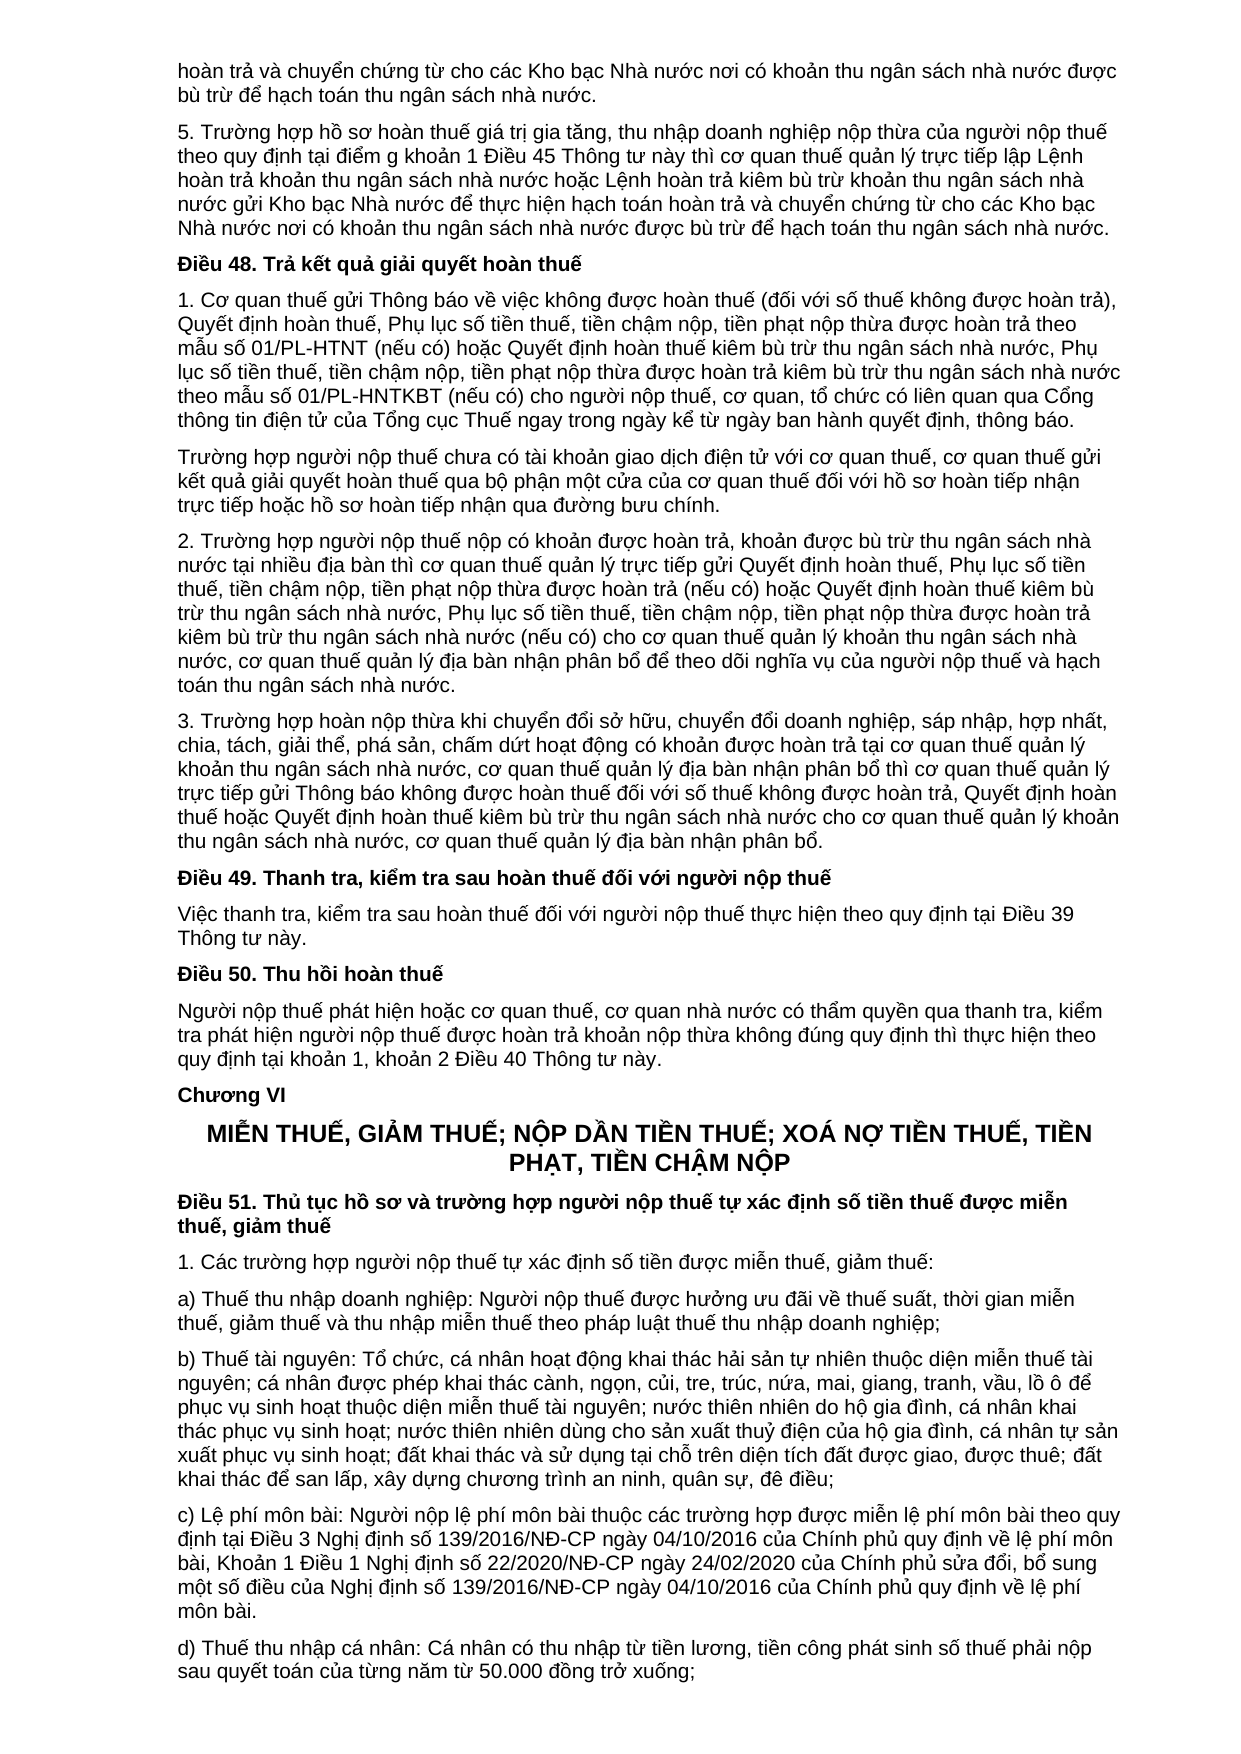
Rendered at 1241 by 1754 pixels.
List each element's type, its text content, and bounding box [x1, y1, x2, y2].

text Trường hợp người nộp thuế chưa có tài khoản giao dịch điện tử với cơ quan thuế, cơ quan thuế gửi kết quả giải quyết hoàn thuế qua bộ phận một cửa của cơ quan thuế đối với hồ sơ hoàn tiếp nhận trực tiếp hoặc hồ sơ hoàn tiếp nhận qua đường bưu chính. [177, 444, 1122, 516]
subtitle Điều 48. Trả kết quả giải quyết hoàn thuế [177, 252, 1122, 276]
text 1. Các trường hợp người nộp thuế tự xác định số tiền được miễn thuế, giảm thuế: [177, 1250, 1122, 1274]
subtitle Điều 51. Thủ tục hồ sơ và trường hợp người nộp thuế tự xác định số tiền thuế được miễn thuế, giảm thuế [177, 1189, 1122, 1237]
text a) Thuế thu nhập doanh nghiệp: Người nộp thuế được hưởng ưu đãi về thuế suất, thời gian miễn thuế, giảm thuế và thu nhập miễn thuế theo pháp luật thuế thu nhập doanh nghiệp; [177, 1286, 1122, 1334]
subtitle Điều 50. Thu hồi hoàn thuế [177, 962, 1122, 986]
text 1. Cơ quan thuế gửi Thông báo về việc không được hoàn thuế (đối với số thuế không được hoàn trả), Quyết định hoàn thuế, Phụ lục số tiền thuế, tiền chậm nộp, tiền phạt nộp thừa được hoàn trả theo mẫu số 01/PL-HTNT (nếu có) hoặc Quyết định hoàn thuế kiêm bù trừ thu ngân sách nhà nước, Phụ lục số tiền thuế, tiền chậm nộp, tiền phạt nộp thừa được hoàn trả kiêm bù trừ thu ngân sách nhà nước theo mẫu số 01/PL-HNTKBT (nếu có) cho người nộp thuế, cơ quan, tổ chức có liên quan qua Cổng thông tin điện tử của Tổng cục Thuế ngay trong ngày kể từ ngày ban hành quyết định, thông báo. [177, 288, 1122, 432]
text 3. Trường hợp hoàn nộp thừa khi chuyển đổi sở hữu, chuyển đổi doanh nghiệp, sáp nhập, hợp nhất, chia, tách, giải thể, phá sản, chấm dứt hoạt động có khoản được hoàn trả tại cơ quan thuế quản lý khoản thu ngân sách nhà nước, cơ quan thuế quản lý địa bàn nhận phân bổ thì cơ quan thuế quản lý trực tiếp gửi Thông báo không được hoàn thuế đối với số thuế không được hoàn trả, Quyết định hoàn thuế hoặc Quyết định hoàn thuế kiêm bù trừ thu ngân sách nhà nước cho cơ quan thuế quản lý khoản thu ngân sách nhà nước, cơ quan thuế quản lý địa bàn nhận phân bổ. [177, 709, 1122, 853]
subtitle Điều 49. Thanh tra, kiểm tra sau hoàn thuế đối với người nộp thuế [177, 865, 1122, 889]
text c) Lệ phí môn bài: Người nộp lệ phí môn bài thuộc các trường hợp được miễn lệ phí môn bài theo quy định tại Điều 3 Nghị định số 139/2016/NĐ-CP ngày 04/10/2016 của Chính phủ quy định về lệ phí môn bài, Khoản 1 Điều 1 Nghị định số 22/2020/NĐ-CP ngày 24/02/2020 của Chính phủ sửa đổi, bổ sung một số điều của Nghị định số 139/2016/NĐ-CP ngày 04/10/2016 của Chính phủ quy định về lệ phí môn bài. [177, 1503, 1122, 1623]
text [177, 59, 1122, 107]
text MIỄN THUẾ, GIẢM THUẾ; NỘP DẦN TIỀN THUẾ; XOÁ NỢ TIỀN THUẾ, TIỀN PHẠT, TIỀN CHẬM NỘP [177, 1119, 1122, 1177]
text b) Thuế tài nguyên: Tổ chức, cá nhân hoạt động khai thác hải sản tự nhiên thuộc diện miễn thuế tài nguyên; cá nhân được phép khai thác cành, ngọn, củi, tre, trúc, nứa, mai, giang, tranh, vầu, lồ ô để phục vụ sinh hoạt thuộc diện miễn thuế tài nguyên; nước thiên nhiên do hộ gia đình, cá nhân khai thác phục vụ sinh hoạt; nước thiên nhiên dùng cho sản xuất thuỷ điện của hộ gia đình, cá nhân tự sản xuất phục vụ sinh hoạt; đất khai thác và sử dụng tại chỗ trên diện tích đất được giao, được thuê; đất khai thác để san lấp, xây dựng chương trình an ninh, quân sự, đê điều; [177, 1347, 1122, 1491]
text 2. Trường hợp người nộp thuế nộp có khoản được hoàn trả, khoản được bù trừ thu ngân sách nhà nước tại nhiều địa bàn thì cơ quan thuế quản lý trực tiếp gửi Quyết định hoàn thuế, Phụ lục số tiền thuế, tiền chậm nộp, tiền phạt nộp thừa được hoàn trả (nếu có) hoặc Quyết định hoàn thuế kiêm bù trừ thu ngân sách nhà nước, Phụ lục số tiền thuế, tiền chậm nộp, tiền phạt nộp thừa được hoàn trả kiêm bù trừ thu ngân sách nhà nước (nếu có) cho cơ quan thuế quản lý khoản thu ngân sách nhà nước, cơ quan thuế quản lý địa bàn nhận phân bổ để theo dõi nghĩa vụ của người nộp thuế và hạch toán thu ngân sách nhà nước. [177, 529, 1122, 697]
text 5. Trường hợp hồ sơ hoàn thuế giá trị gia tăng, thu nhập doanh nghiệp nộp thừa của người nộp thuế theo quy định tại điểm g khoản 1 Điều 45 Thông tư này thì cơ quan thuế quản lý trực tiếp lập Lệnh hoàn trả khoản thu ngân sách nhà nước hoặc Lệnh hoàn trả kiêm bù trừ khoản thu ngân sách nhà nước gửi Kho bạc Nhà nước để thực hiện hạch toán hoàn trả và chuyển chứng từ cho các Kho bạc Nhà nước nơi có khoản thu ngân sách nhà nước được bù trừ để hạch toán thu ngân sách nhà nước. [177, 119, 1122, 239]
subtitle Chương VI [177, 1083, 1122, 1107]
text Người nộp thuế phát hiện hoặc cơ quan thuế, cơ quan nhà nước có thẩm quyền qua thanh tra, kiểm tra phát hiện người nộp thuế được hoàn trả khoản nộp thừa không đúng quy định thì thực hiện theo quy định tại khoản 1, khoản 2 Điều 40 Thông tư này. [177, 999, 1122, 1071]
text d) Thuế thu nhập cá nhân: Cá nhân có thu nhập từ tiền lương, tiền công phát sinh số thuế phải nộp sau quyết toán của từng năm từ 50.000 đồng trở xuống; [177, 1635, 1122, 1683]
text Việc thanh tra, kiểm tra sau hoàn thuế đối với người nộp thuế thực hiện theo quy định tại Điều 39 Thông tư này. [177, 902, 1122, 950]
